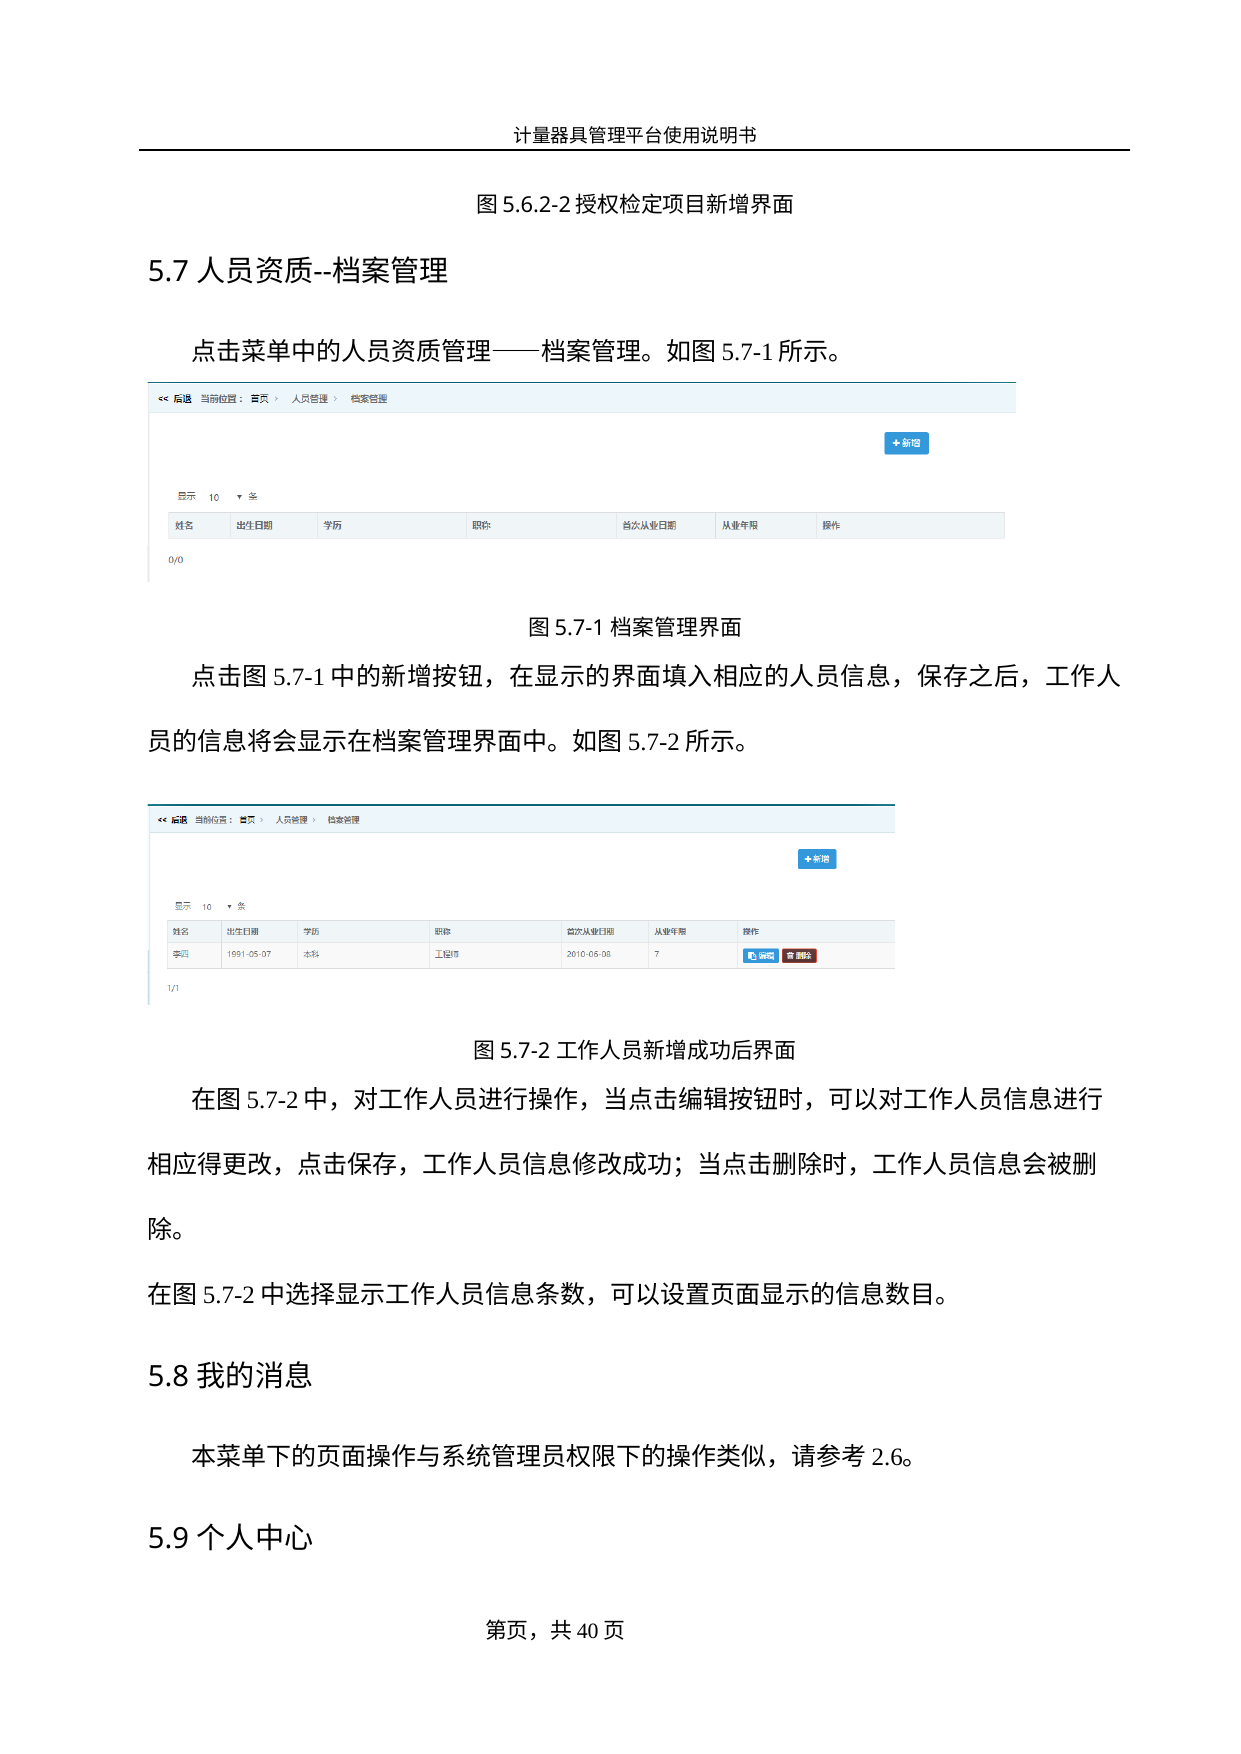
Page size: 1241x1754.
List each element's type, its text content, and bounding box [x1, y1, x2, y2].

text 图5.6.2-2授权检定项目新增界面 [148, 187, 1122, 219]
picture [147, 804, 895, 1005]
text 图5.7-2 工作人员新增成功后界面 [148, 1032, 1122, 1065]
list 5.9 个人中心 [148, 1504, 1122, 1569]
list 本菜单下的页面操作与系统管理员权限下的操作类似，请参考2.6。 [148, 1422, 1122, 1487]
text 在图5.7-2中选择显示工作人员信息条数，可以设置页面显示的信息数目。 [148, 1260, 1122, 1325]
text 在图5.7-2中，对工作人员进行操作，当点击编辑按钮时，可以对工作人员信息进行相应得更改，点击保存，工作人员信息修改成功；当点击删除时，工作人员信息会被删除。 [148, 1065, 1122, 1260]
text 图5.7-1 档案管理界面 [148, 610, 1122, 642]
list 5.8 我的消息 [148, 1341, 1122, 1406]
text 点击菜单中的人员资质管理——档案管理。如图5.7-1所示。 [148, 317, 1122, 382]
picture [147, 382, 1017, 582]
text 点击图5.7-1中的新增按钮，在显示的界面填入相应的人员信息，保存之后，工作人员的信息将会显示在档案管理界面中。如图5.7-2所示。 [148, 642, 1122, 772]
list 5.7 人员资质--档案管理 [148, 236, 1122, 301]
